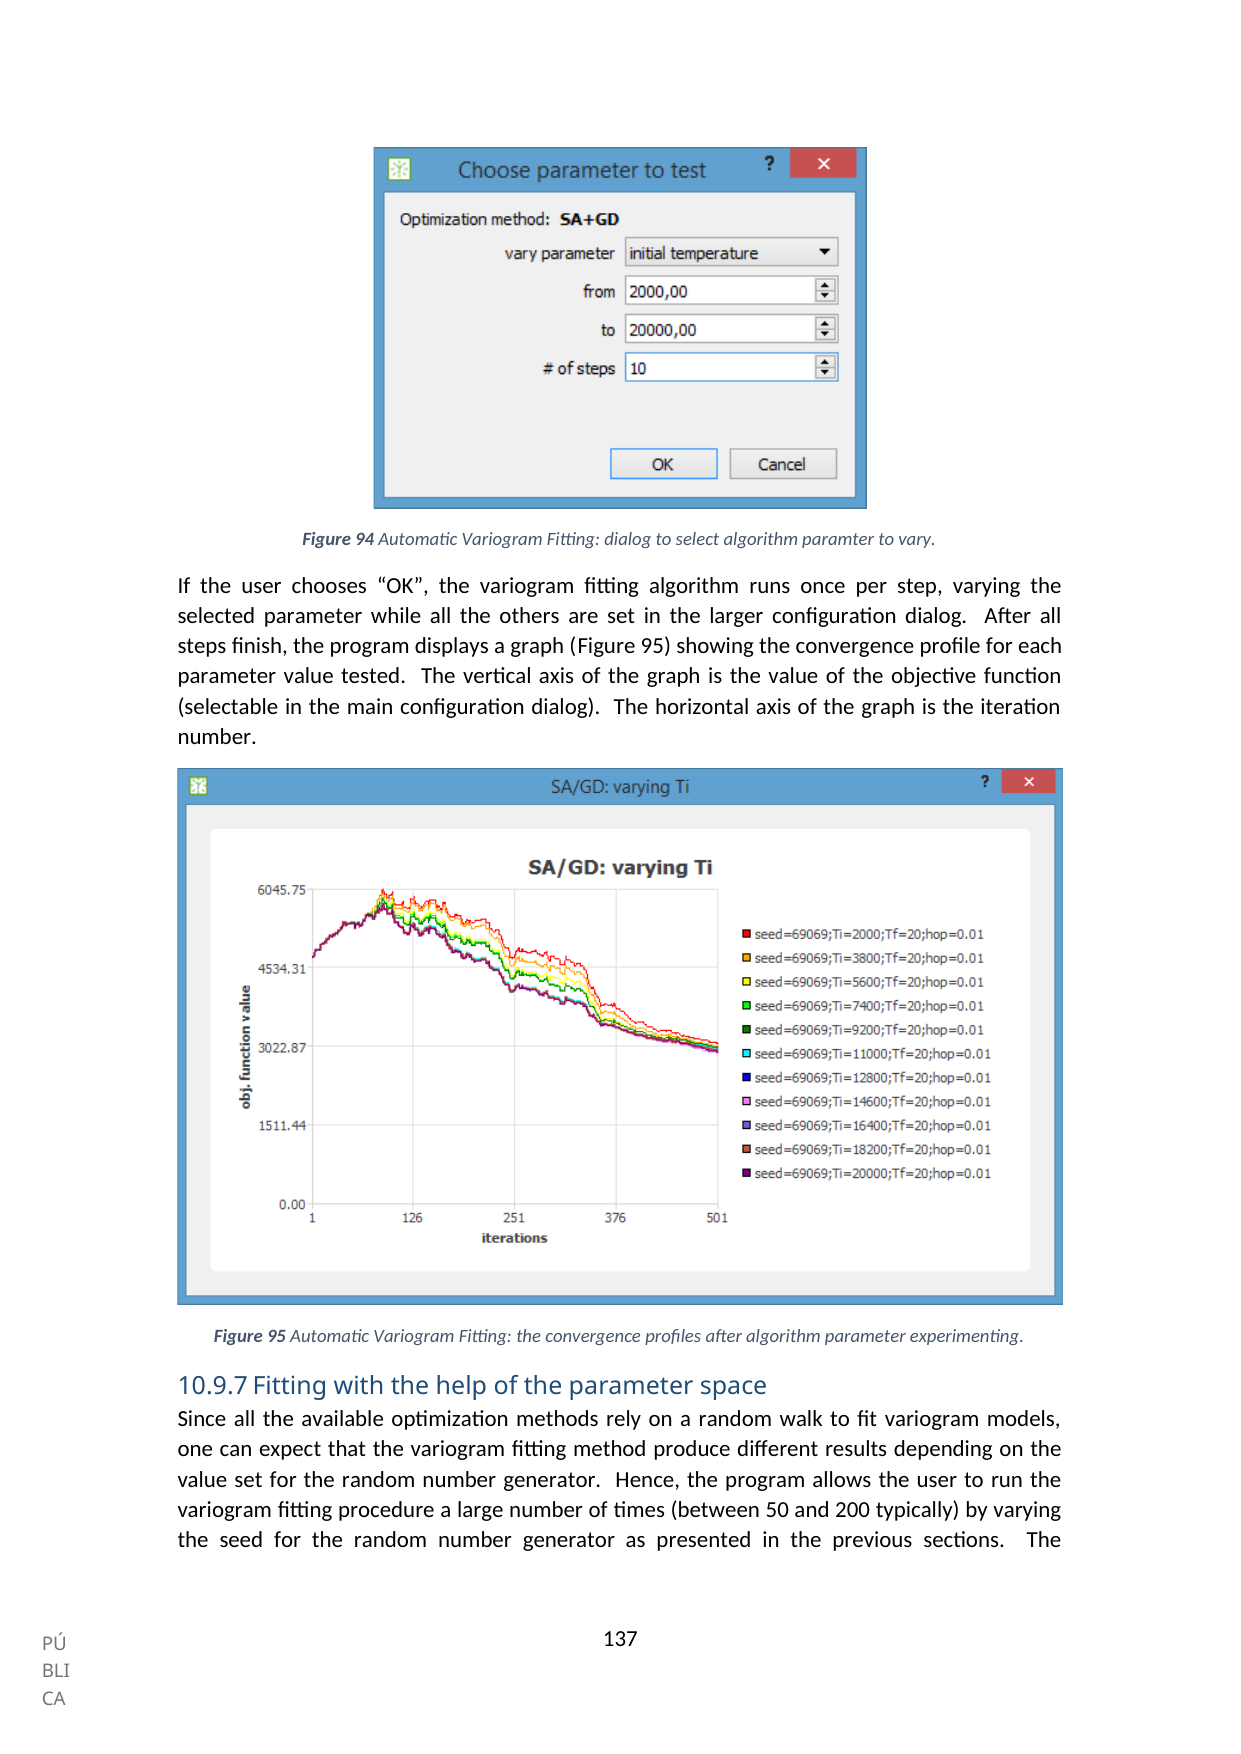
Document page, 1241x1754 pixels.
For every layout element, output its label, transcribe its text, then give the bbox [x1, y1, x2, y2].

text Figure 94 Automatic Variogram Fitting: dialog to select algorithm paramter to vary. [177, 527, 1063, 550]
text If the user chooses “OK”, the variogram fitting algorithm runs once per step, varying the selected parameter while all the others are set in the larger configuration dialog. After all steps finish, the program displays a graph (Figure 94) showing the convergence profile for each parameter value tested. The vertical axis of the graph is the value of the objective function (selectable in the main configuration dialog). The horizontal axis of the graph is the iteration number. [177, 571, 1063, 750]
subtitle Fitting with the help of the parameter space [177, 1368, 1063, 1402]
text Figure 95 Automatic Variogram Fitting: the convergence profiles after algorithm parameter experimenting. [177, 1324, 1063, 1347]
picture [177, 768, 1063, 1305]
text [177, 1404, 1063, 1553]
picture [373, 147, 867, 509]
